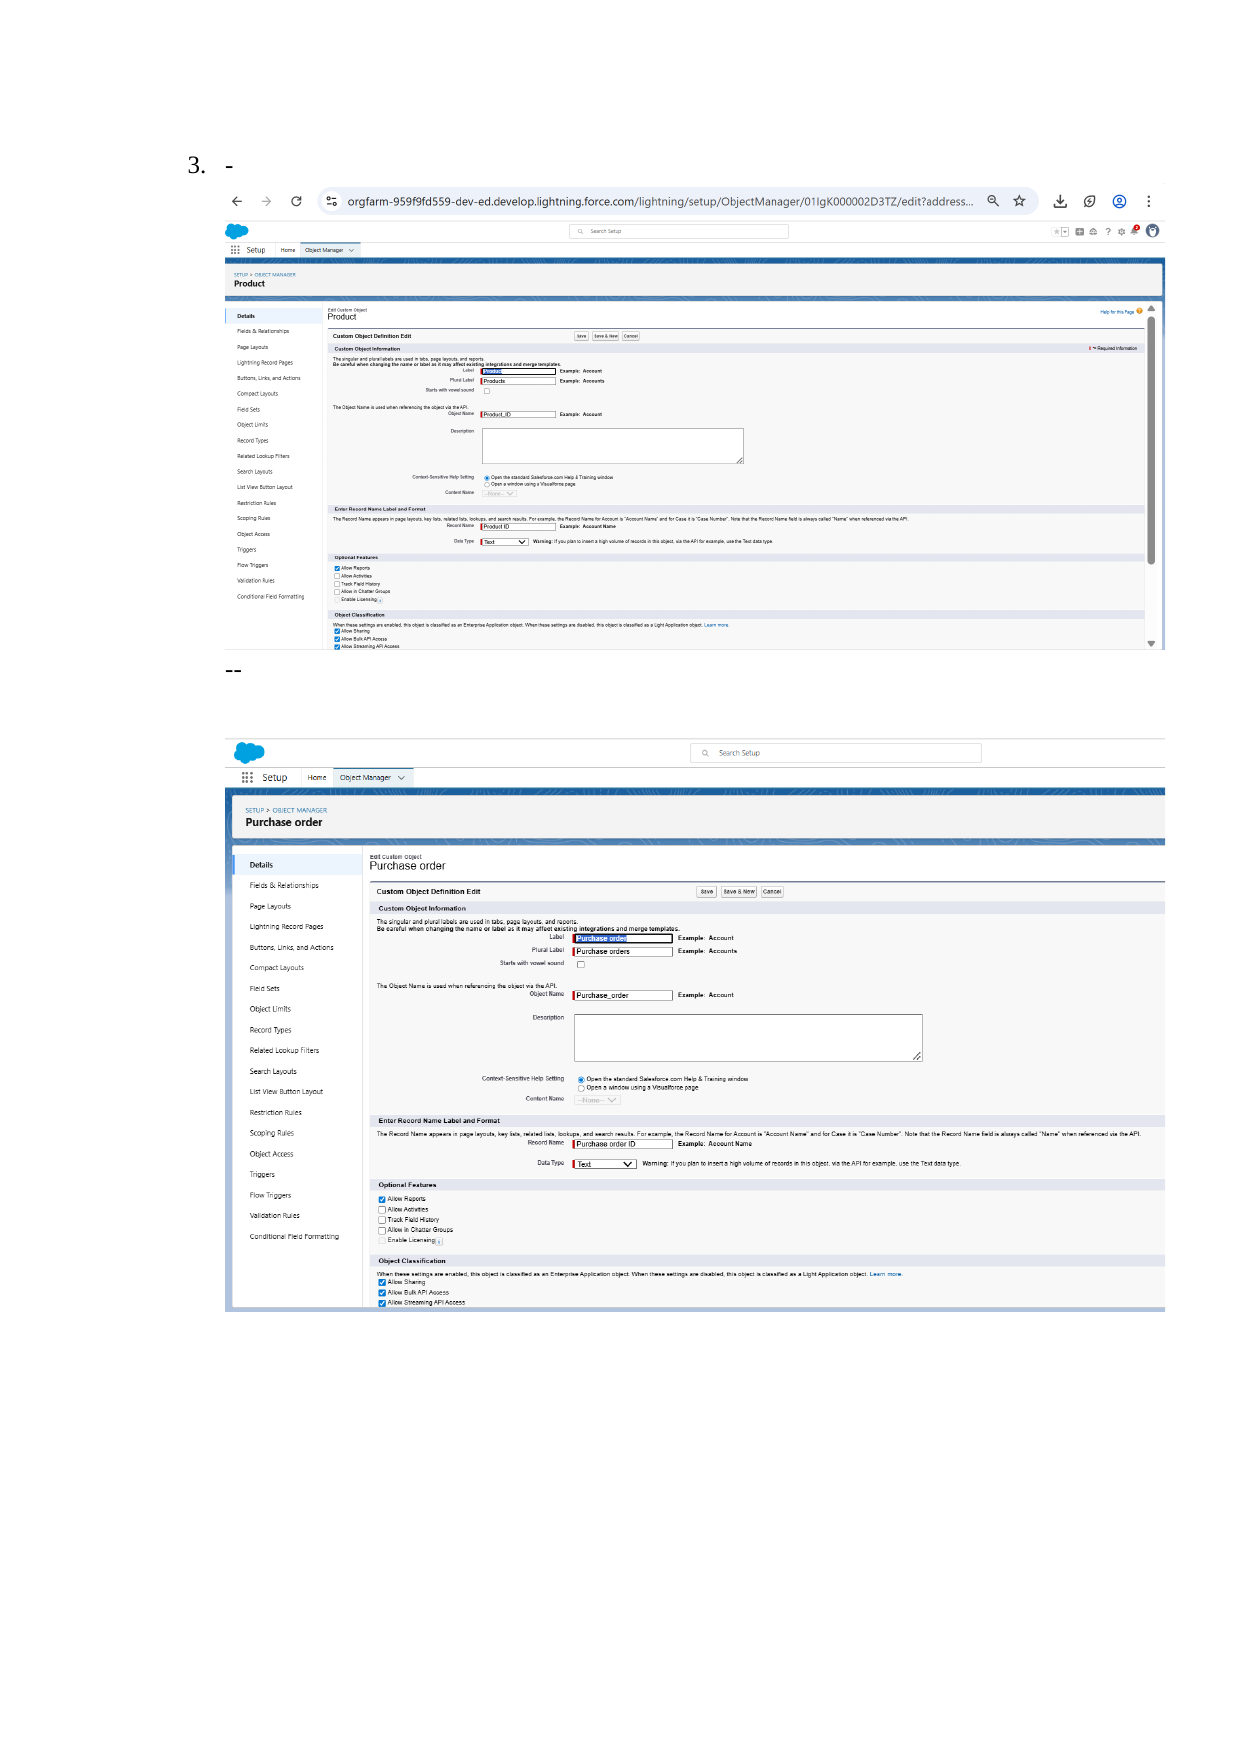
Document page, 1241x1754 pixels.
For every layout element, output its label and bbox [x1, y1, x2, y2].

picture [225, 736, 1166, 1312]
list [187, 150, 1090, 682]
picture [225, 183, 1166, 650]
